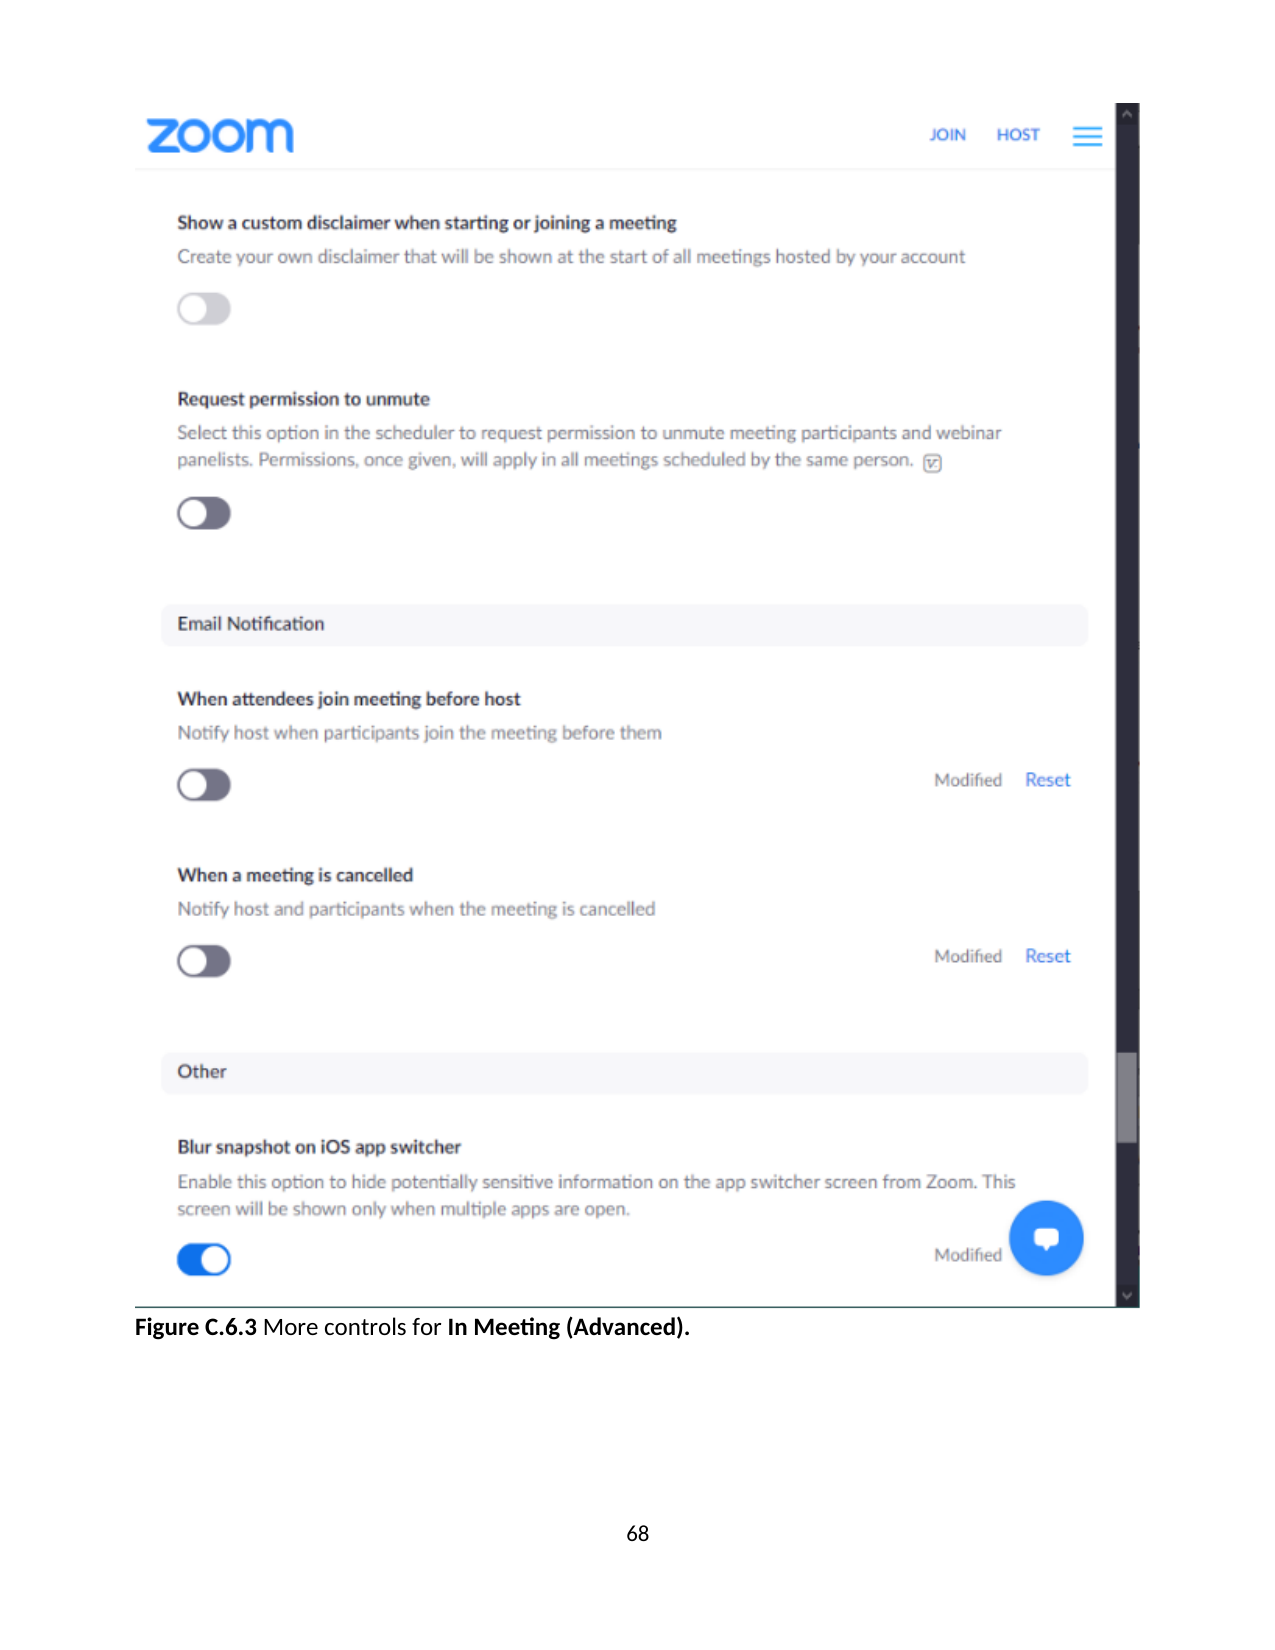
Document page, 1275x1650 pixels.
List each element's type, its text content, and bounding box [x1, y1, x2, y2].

text Figure C.6.3 More controls for In Meeting (Advanced). [135, 1311, 1140, 1342]
